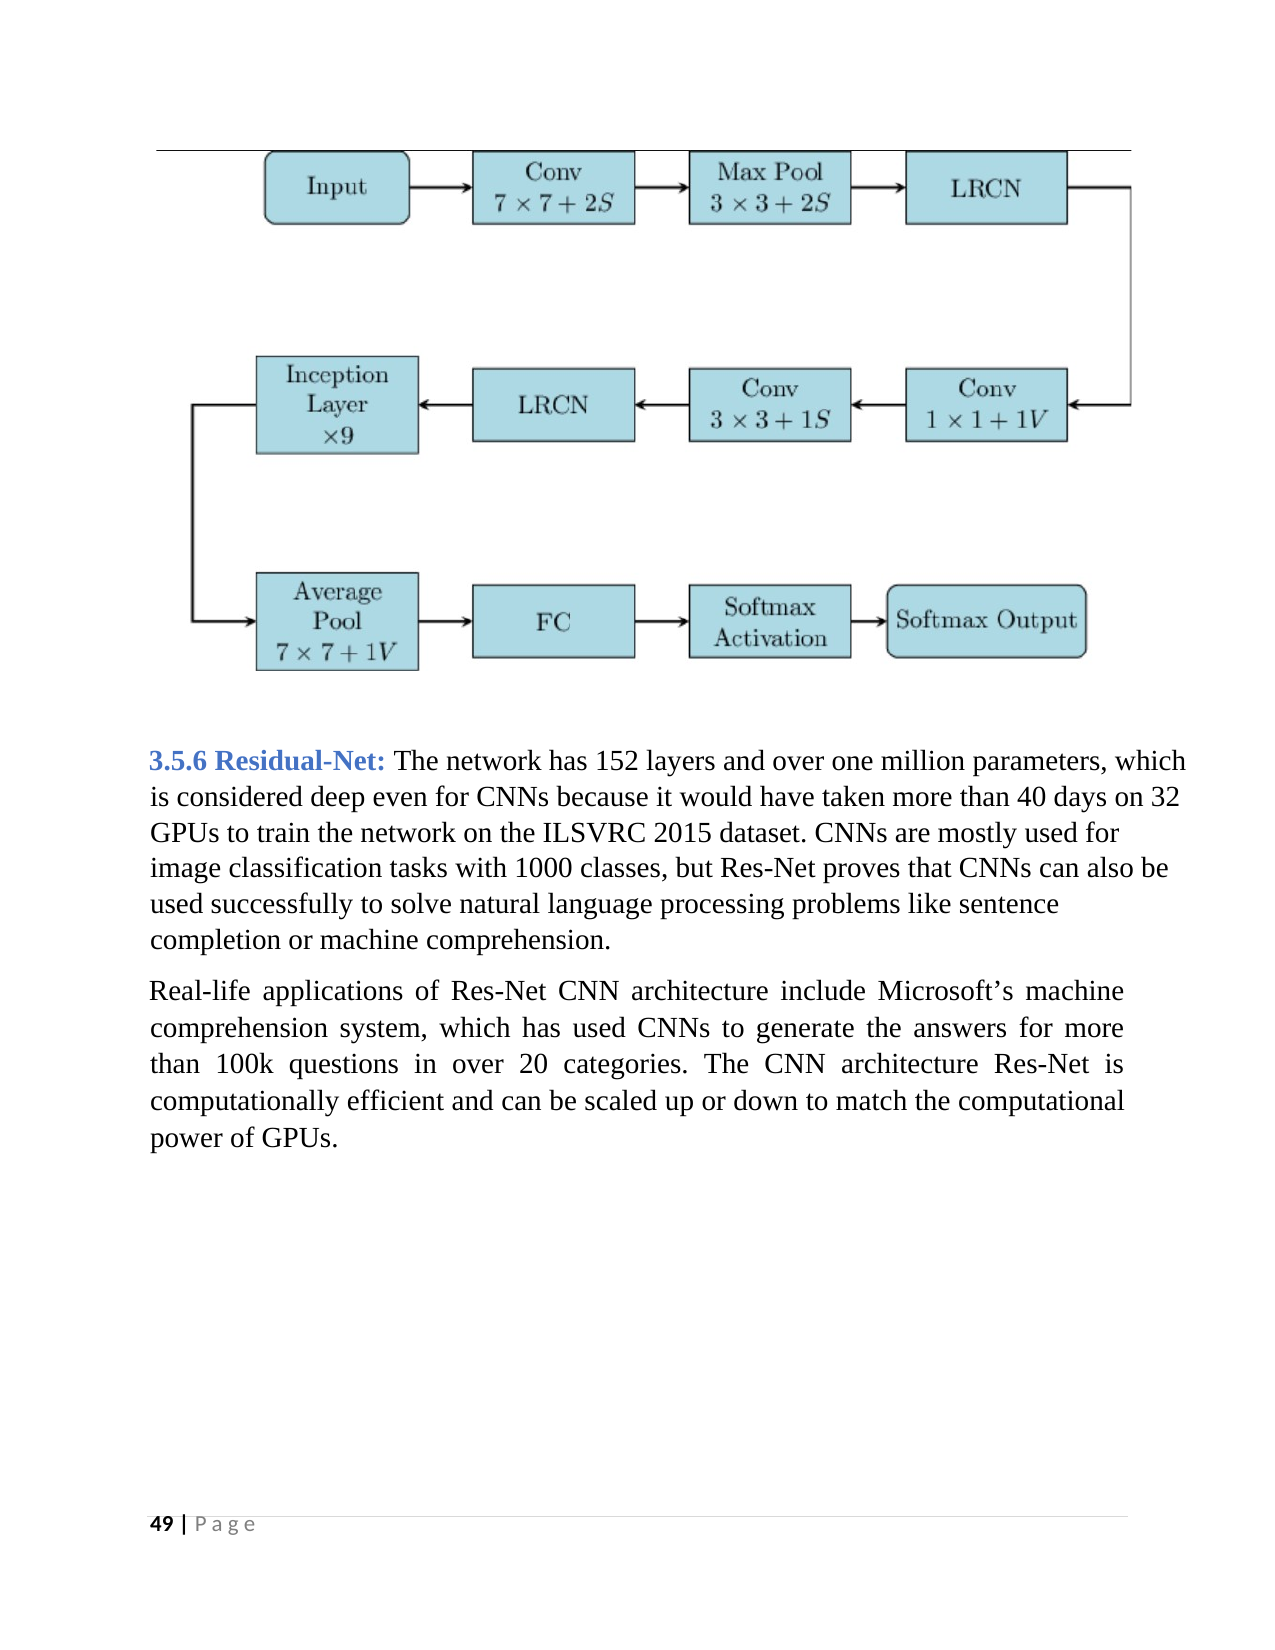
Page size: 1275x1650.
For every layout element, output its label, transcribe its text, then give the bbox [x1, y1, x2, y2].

picture [156, 150, 1132, 671]
text 3.5.6 Residual-Net: The network has 152 layers and over one million parameters, which is considered deep even for CNNs because it would have taken more than 40 days on 32 GPUs to train the network on the ILSVRC 2015 dataset. CNNs are mostly used for image classification tasks with 1000 classes, but Res-Net proves that CNNs can also be used successfully to solve natural language processing problems like sentence completion or machine comprehension. [149, 743, 1195, 956]
text Real-life applications of Res-Net CNN architecture include Microsoft’s machine comprehension system, which has used CNNs to generate the answers for more than 100k questions in over 20 categories. The CNN architecture Res-Net is computationally efficient and can be scaled up or down to match the computational power of GPUs. [149, 973, 1126, 1154]
